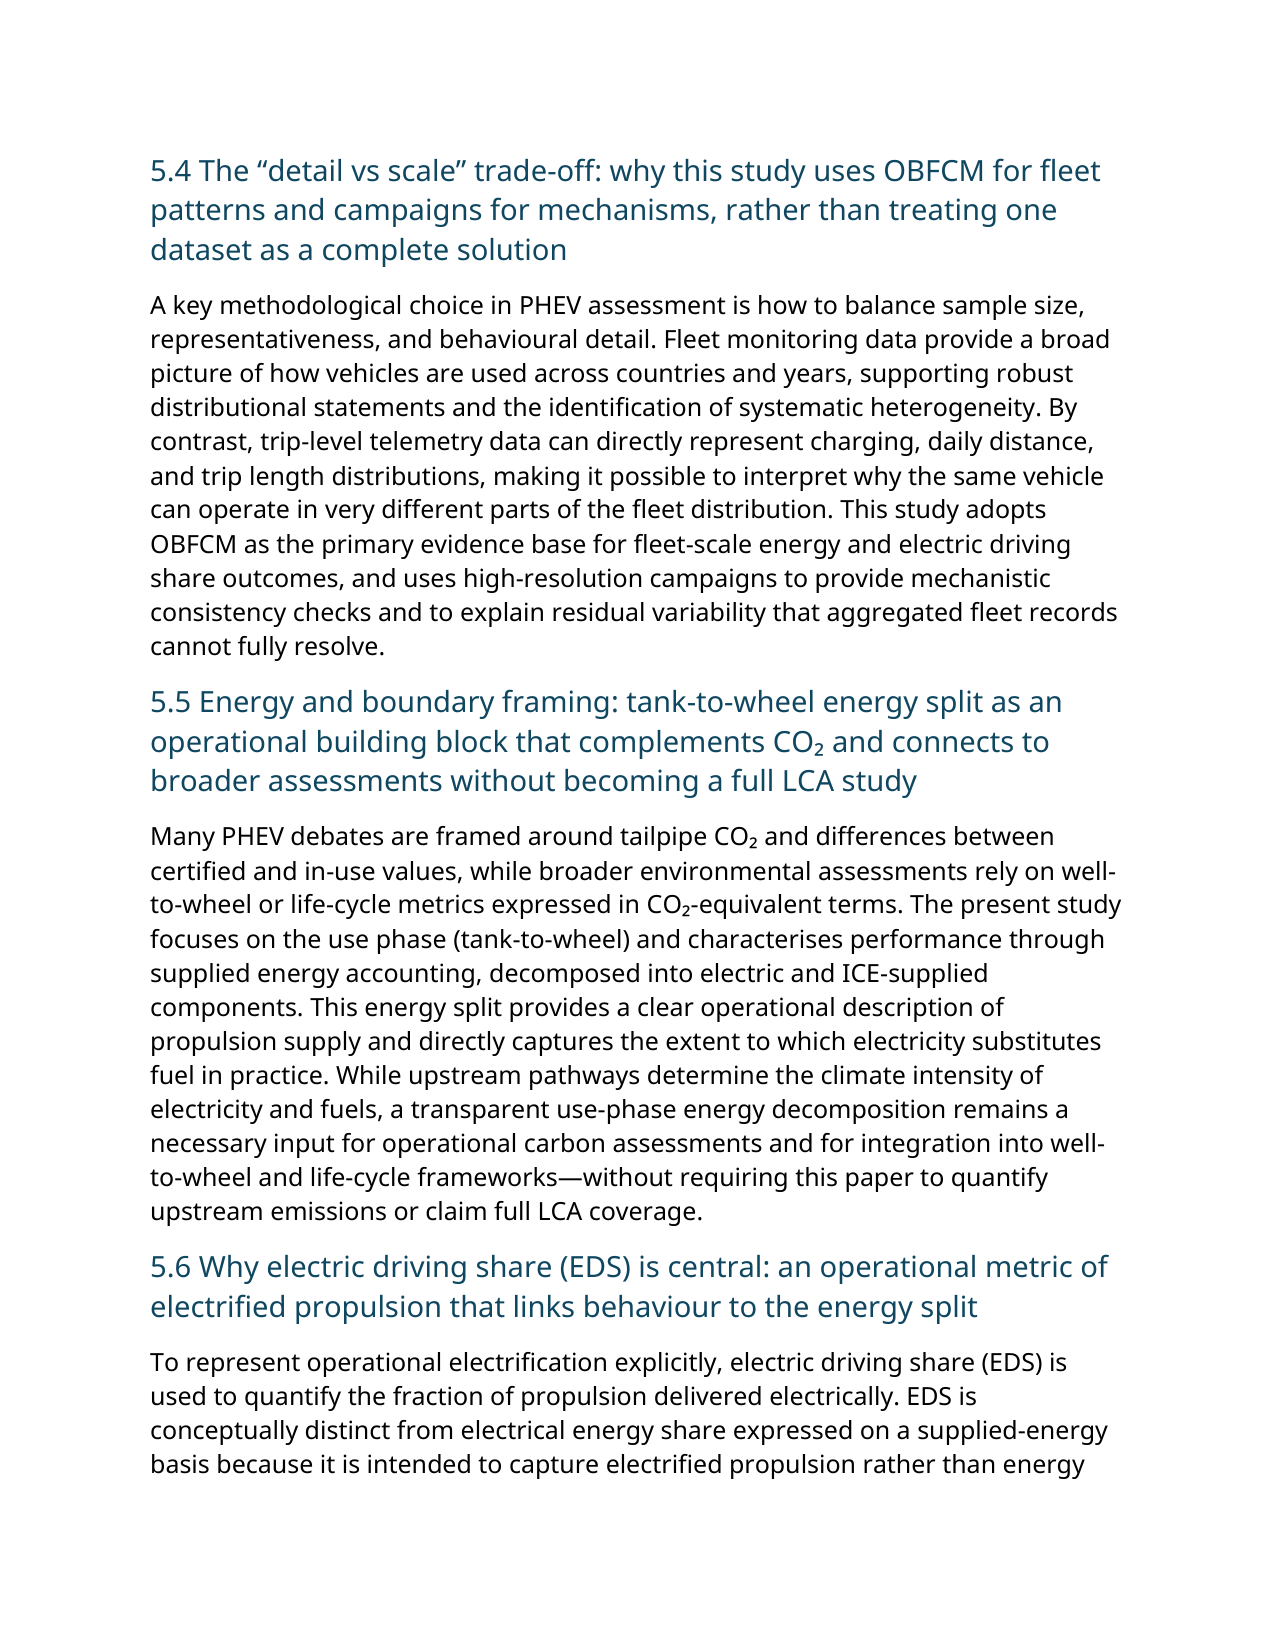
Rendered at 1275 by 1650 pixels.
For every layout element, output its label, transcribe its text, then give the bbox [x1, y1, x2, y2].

subtitle 5.6 Why electric driving share (EDS) is central: an operational metric of electrified propulsion that links behaviour to the energy split [150, 1247, 1125, 1326]
text Many PHEV debates are framed around tailpipe CO₂ and differences between certified and in-use values, while broader environmental assessments rely on well-to-wheel or life-cycle metrics expressed in CO₂-equivalent terms. The present study focuses on the use phase (tank-to-wheel) and characterises performance through supplied energy accounting, decomposed into electric and ICE-supplied components. This energy split provides a clear operational description of propulsion supply and directly captures the extent to which electricity substitutes fuel in practice. While upstream pathways determine the climate intensity of electricity and fuels, a transparent use-phase energy decomposition remains a necessary input for operational carbon assessments and for integration into well-to-wheel and life-cycle frameworks—without requiring this paper to quantify upstream emissions or claim full LCA coverage. [150, 819, 1125, 1228]
subtitle 5.5 Energy and boundary framing: tank-to-wheel energy split as an operational building block that complements CO₂ and connects to broader assessments without becoming a full LCA study [150, 681, 1125, 800]
text A key methodological choice in PHEV assessment is how to balance sample size, representativeness, and behavioural detail. Fleet monitoring data provide a broad picture of how vehicles are used across countries and years, supporting robust distributional statements and the identification of systematic heterogeneity. By contrast, trip-level telemetry data can directly represent charging, daily distance, and trip length distributions, making it possible to interpret why the same vehicle can operate in very different parts of the fleet distribution. This study adopts OBFCM as the primary evidence base for fleet-scale energy and electric driving share outcomes, and uses high-resolution campaigns to provide mechanistic consistency checks and to explain residual variability that aggregated fleet records cannot fully resolve. [150, 288, 1125, 662]
subtitle 5.4 The “detail vs scale” trade-off: why this study uses OBFCM for fleet patterns and campaigns for mechanisms, rather than treating one dataset as a complete solution [150, 150, 1125, 269]
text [150, 1345, 1125, 1481]
